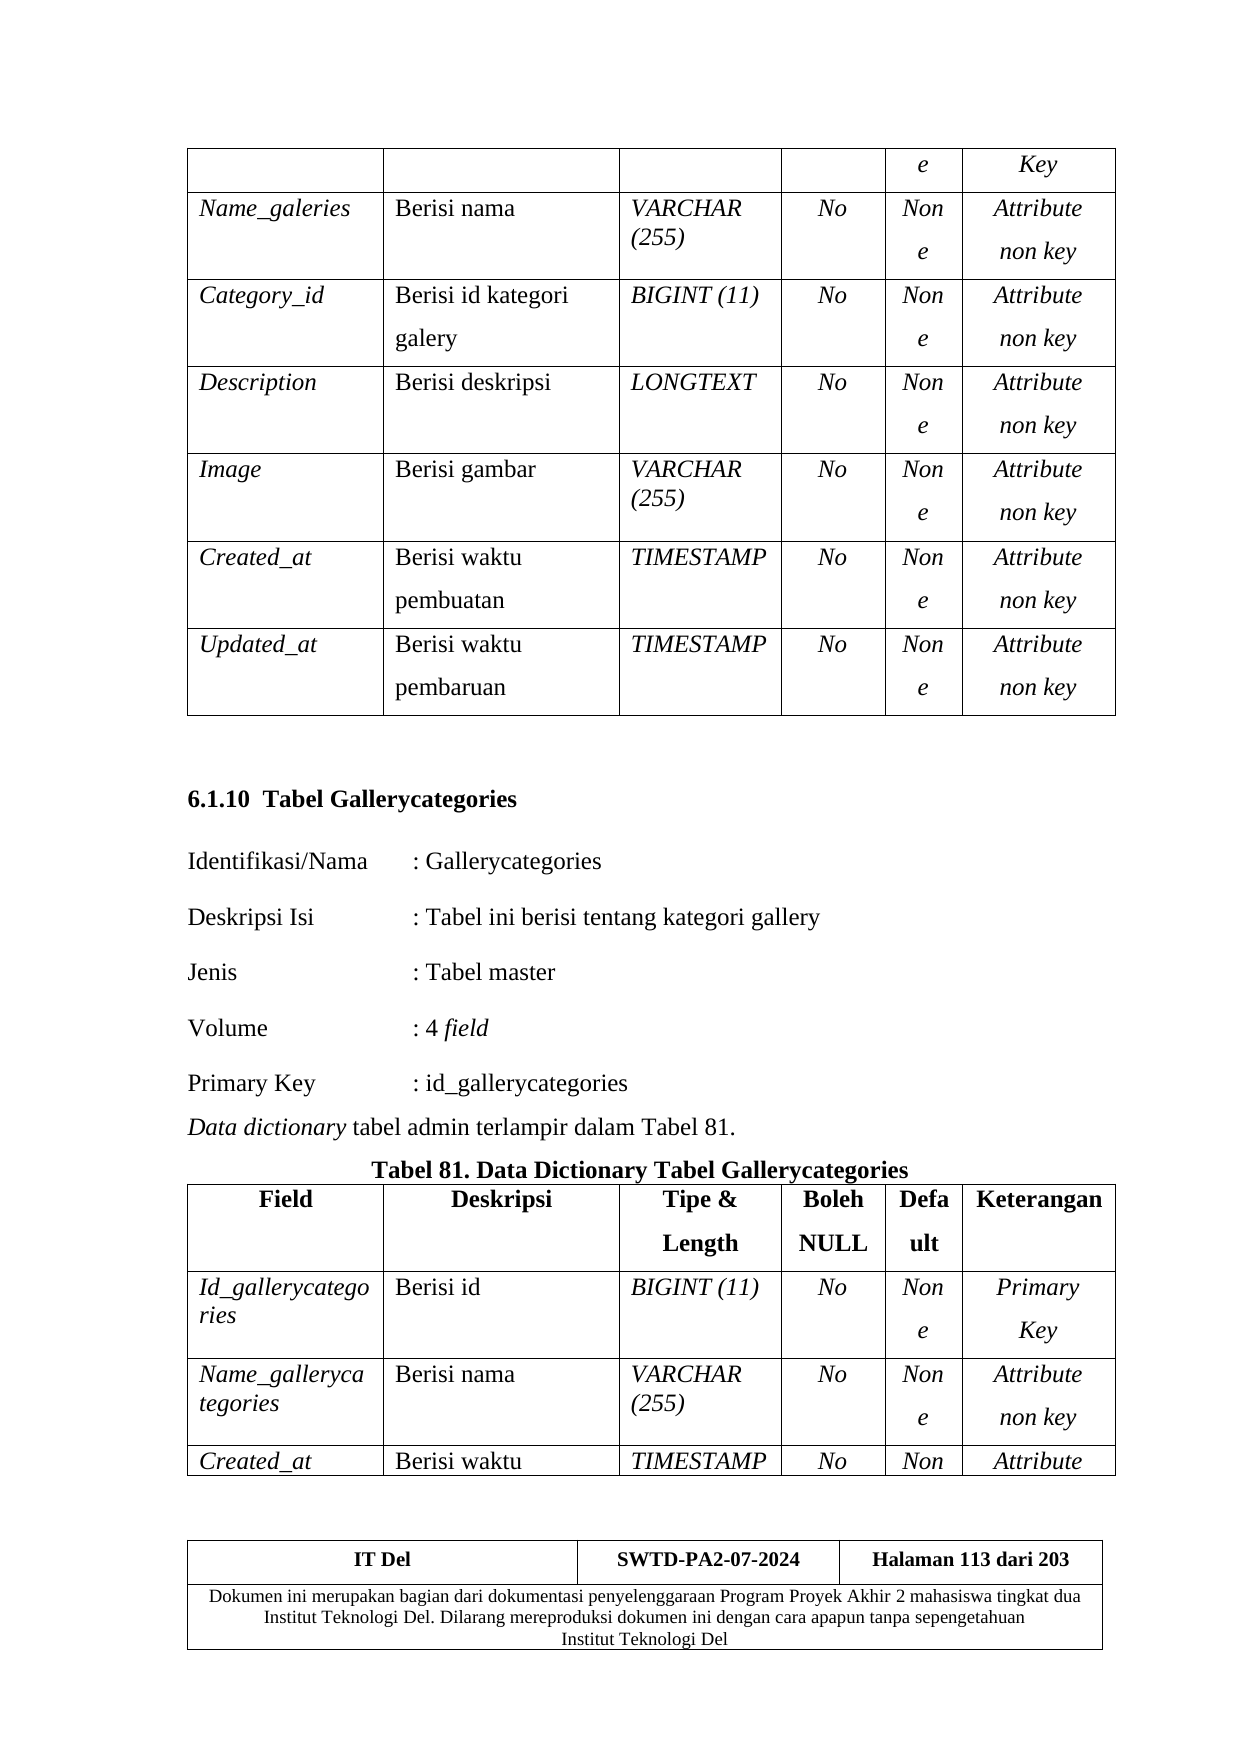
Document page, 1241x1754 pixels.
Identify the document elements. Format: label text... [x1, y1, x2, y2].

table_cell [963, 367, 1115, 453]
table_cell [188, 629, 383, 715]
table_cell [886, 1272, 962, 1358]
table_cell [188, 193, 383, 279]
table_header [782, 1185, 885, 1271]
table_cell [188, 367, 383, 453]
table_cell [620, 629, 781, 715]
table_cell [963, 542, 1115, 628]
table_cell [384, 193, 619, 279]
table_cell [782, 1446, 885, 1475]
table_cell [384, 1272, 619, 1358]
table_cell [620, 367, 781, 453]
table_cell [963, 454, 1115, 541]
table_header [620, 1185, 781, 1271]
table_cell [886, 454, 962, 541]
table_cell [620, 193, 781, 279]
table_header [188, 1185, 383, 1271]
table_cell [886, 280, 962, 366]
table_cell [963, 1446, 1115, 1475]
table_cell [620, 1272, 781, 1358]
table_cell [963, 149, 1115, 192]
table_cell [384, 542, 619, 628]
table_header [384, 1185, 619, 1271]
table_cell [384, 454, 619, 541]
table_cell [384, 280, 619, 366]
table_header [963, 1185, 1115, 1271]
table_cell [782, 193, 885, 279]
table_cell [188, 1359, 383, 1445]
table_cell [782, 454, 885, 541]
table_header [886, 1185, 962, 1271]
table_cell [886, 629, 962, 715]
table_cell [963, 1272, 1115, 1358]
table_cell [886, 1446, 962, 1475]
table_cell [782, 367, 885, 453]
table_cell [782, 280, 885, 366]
text Volume : 4 field [187, 1013, 1092, 1042]
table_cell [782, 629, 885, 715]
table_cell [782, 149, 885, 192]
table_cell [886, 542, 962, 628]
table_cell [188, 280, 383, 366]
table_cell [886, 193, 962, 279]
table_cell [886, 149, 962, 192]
text Identifikasi/Nama : Gallerycategories [187, 846, 1092, 875]
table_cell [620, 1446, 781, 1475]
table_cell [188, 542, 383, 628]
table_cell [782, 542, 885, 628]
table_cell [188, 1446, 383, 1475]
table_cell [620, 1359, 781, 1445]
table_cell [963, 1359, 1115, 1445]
text Jenis : Tabel master [187, 957, 1092, 986]
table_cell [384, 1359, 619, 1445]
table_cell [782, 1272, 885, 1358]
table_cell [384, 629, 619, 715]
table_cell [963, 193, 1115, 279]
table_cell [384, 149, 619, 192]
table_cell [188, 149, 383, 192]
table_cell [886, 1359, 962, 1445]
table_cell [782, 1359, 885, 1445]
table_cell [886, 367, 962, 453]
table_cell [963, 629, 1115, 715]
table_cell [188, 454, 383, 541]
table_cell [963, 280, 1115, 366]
text Deskripsi Isi : Tabel ini berisi tentang kategori gallery [187, 902, 1092, 930]
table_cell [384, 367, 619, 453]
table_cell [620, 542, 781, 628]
text Tabel 81. Data Dictionary Tabel Gallerycategories [187, 1155, 1092, 1183]
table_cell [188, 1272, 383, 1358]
text Data dictionary tabel admin terlampir dalam Tabel 81. [187, 1112, 1092, 1140]
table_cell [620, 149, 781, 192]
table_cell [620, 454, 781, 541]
subtitle Tabel Gallerycategories [187, 784, 1092, 813]
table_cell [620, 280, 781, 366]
text Primary Key : id_gallerycategories [187, 1068, 1092, 1097]
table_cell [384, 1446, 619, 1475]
